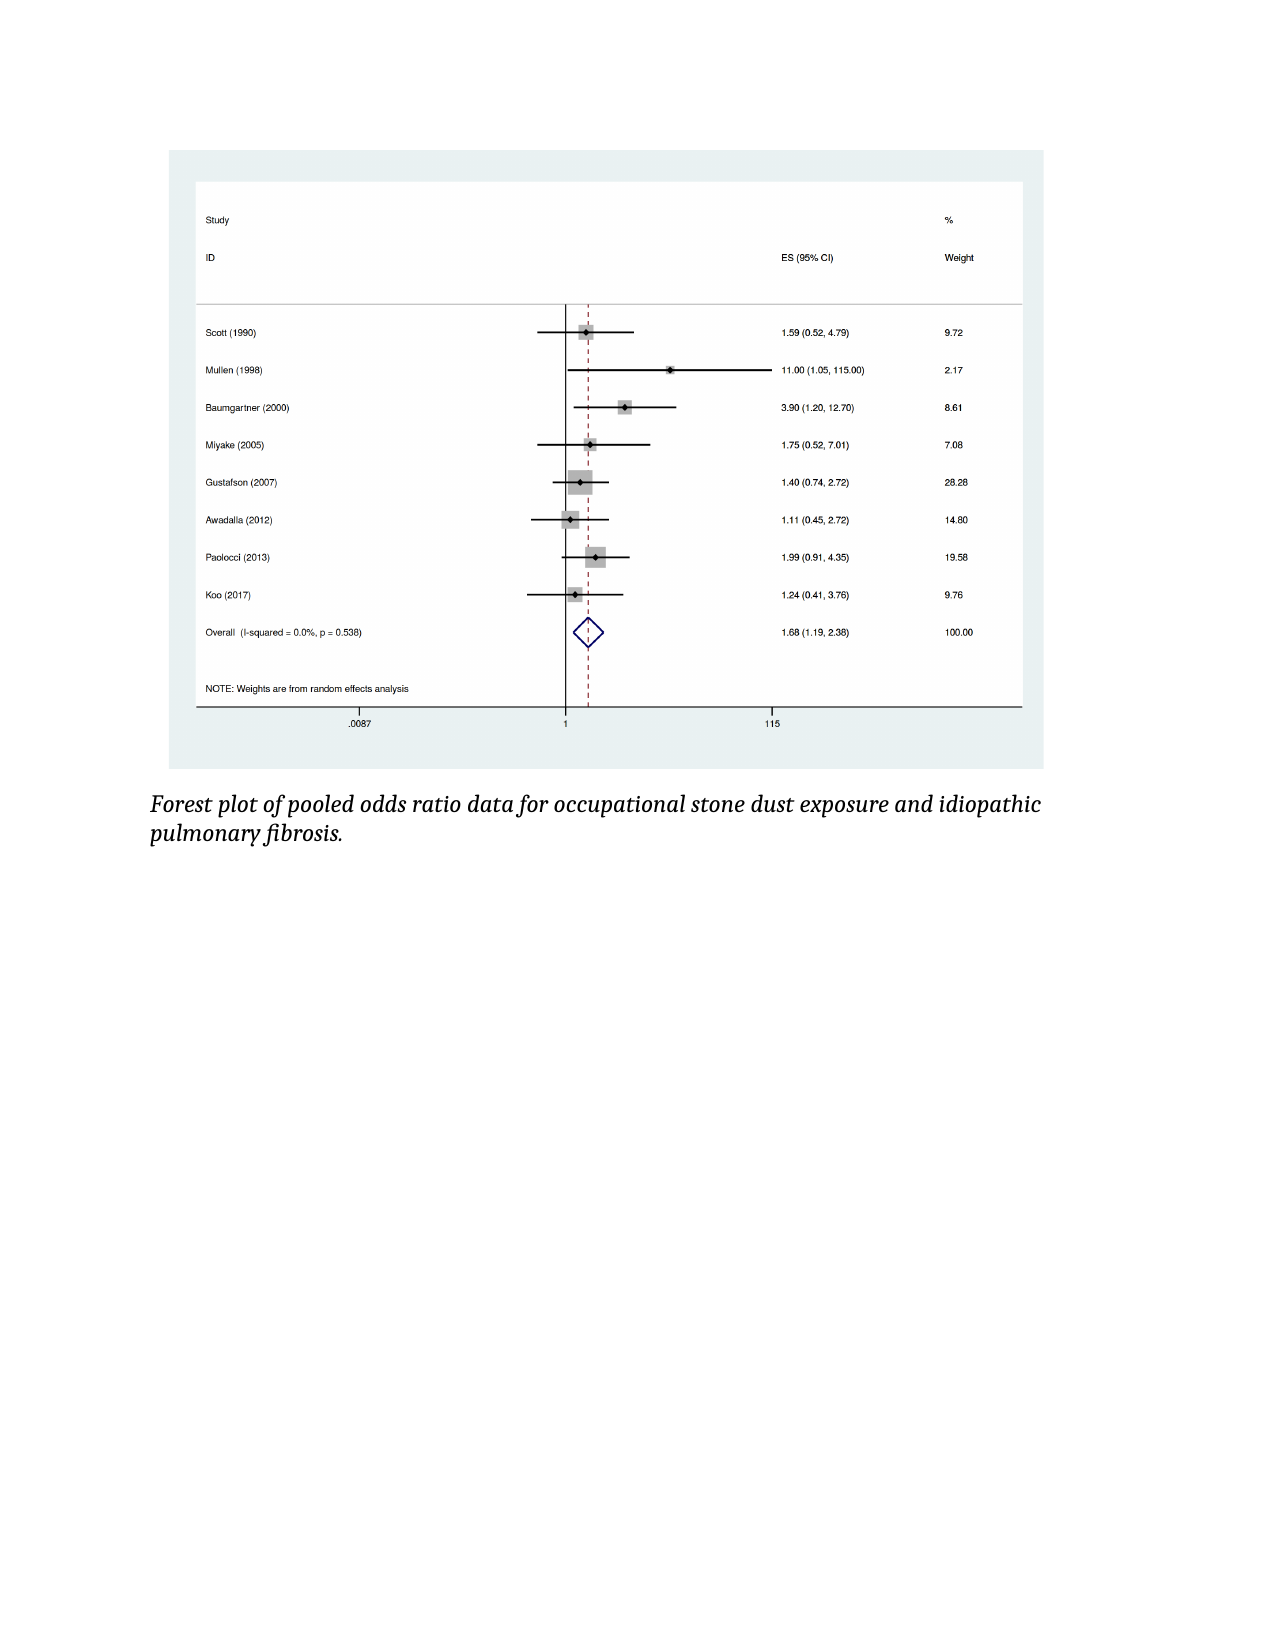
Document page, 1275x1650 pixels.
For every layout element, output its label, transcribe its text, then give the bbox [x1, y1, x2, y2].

picture [168, 150, 1044, 769]
text Forest plot of pooled odds ratio data for occupational stone dust exposure and idiopathic pulmonary fibrosis. [150, 790, 1125, 847]
